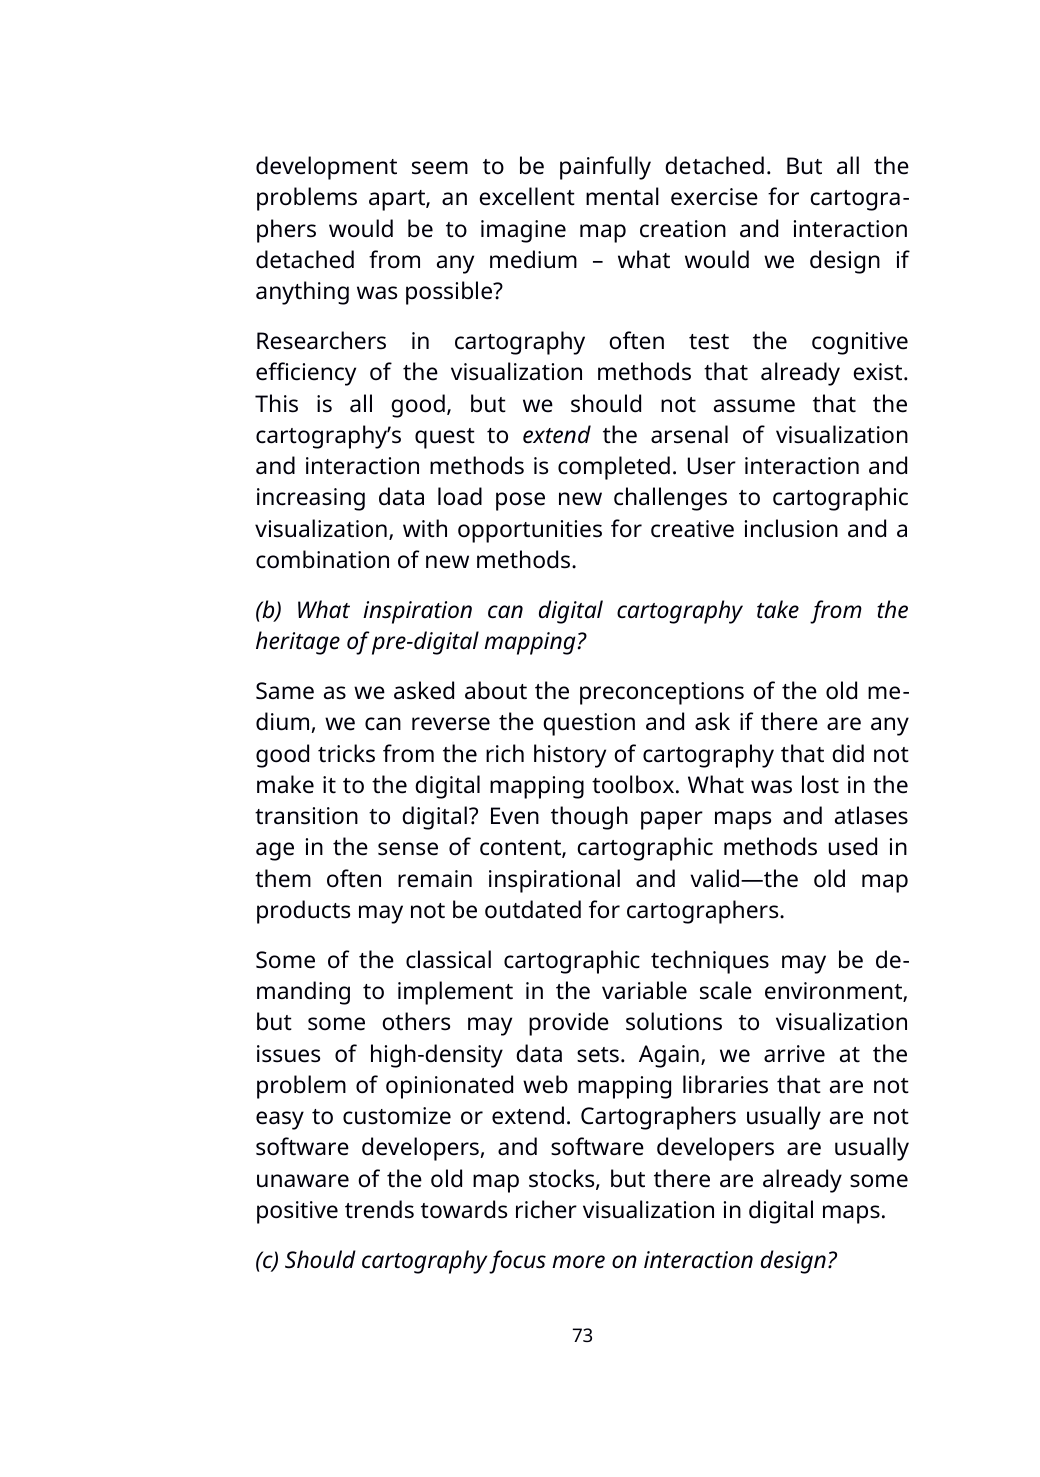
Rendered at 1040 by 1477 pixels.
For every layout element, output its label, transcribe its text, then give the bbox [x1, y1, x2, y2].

text (b) What inspiration can digital cartography take from the heritage of pre-digital mapping? [255, 594, 910, 656]
text Some of the classical cartographic techniques may be demanding to implement in the variable scale environment, but some others may provide solutions to visualization issues of high-density data sets. Again, we arrive at the problem of opinionated web mapping libraries that are not easy to customize or extend. Cartographers usually are not software developers, and software developers are usually unaware of the old map stocks, but there are already some positive trends towards richer visualization in digital maps. [255, 944, 910, 1225]
text (c) Should cartography focus more on interaction design? [255, 1244, 910, 1275]
text Researchers in cartography often test the cognitive efficiency of the visualization methods that already exist. This is all good, but we should not assume that the cartography’s quest to extend the arsenal of visualization and interaction methods is completed. User interaction and increasing data load pose new challenges to cartographic visualization, with opportunities for creative inclusion and a combination of new methods. [255, 325, 910, 575]
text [255, 150, 910, 306]
text Same as we asked about the preconceptions of the old medium, we can reverse the question and ask if there are any good tricks from the rich history of cartography that did not make it to the digital mapping toolbox. What was lost in the transition to digital? Even though paper maps and atlases age in the sense of content, cartographic methods used in them often remain inspirational and valid—the old map products may not be outdated for cartographers. [255, 675, 910, 925]
